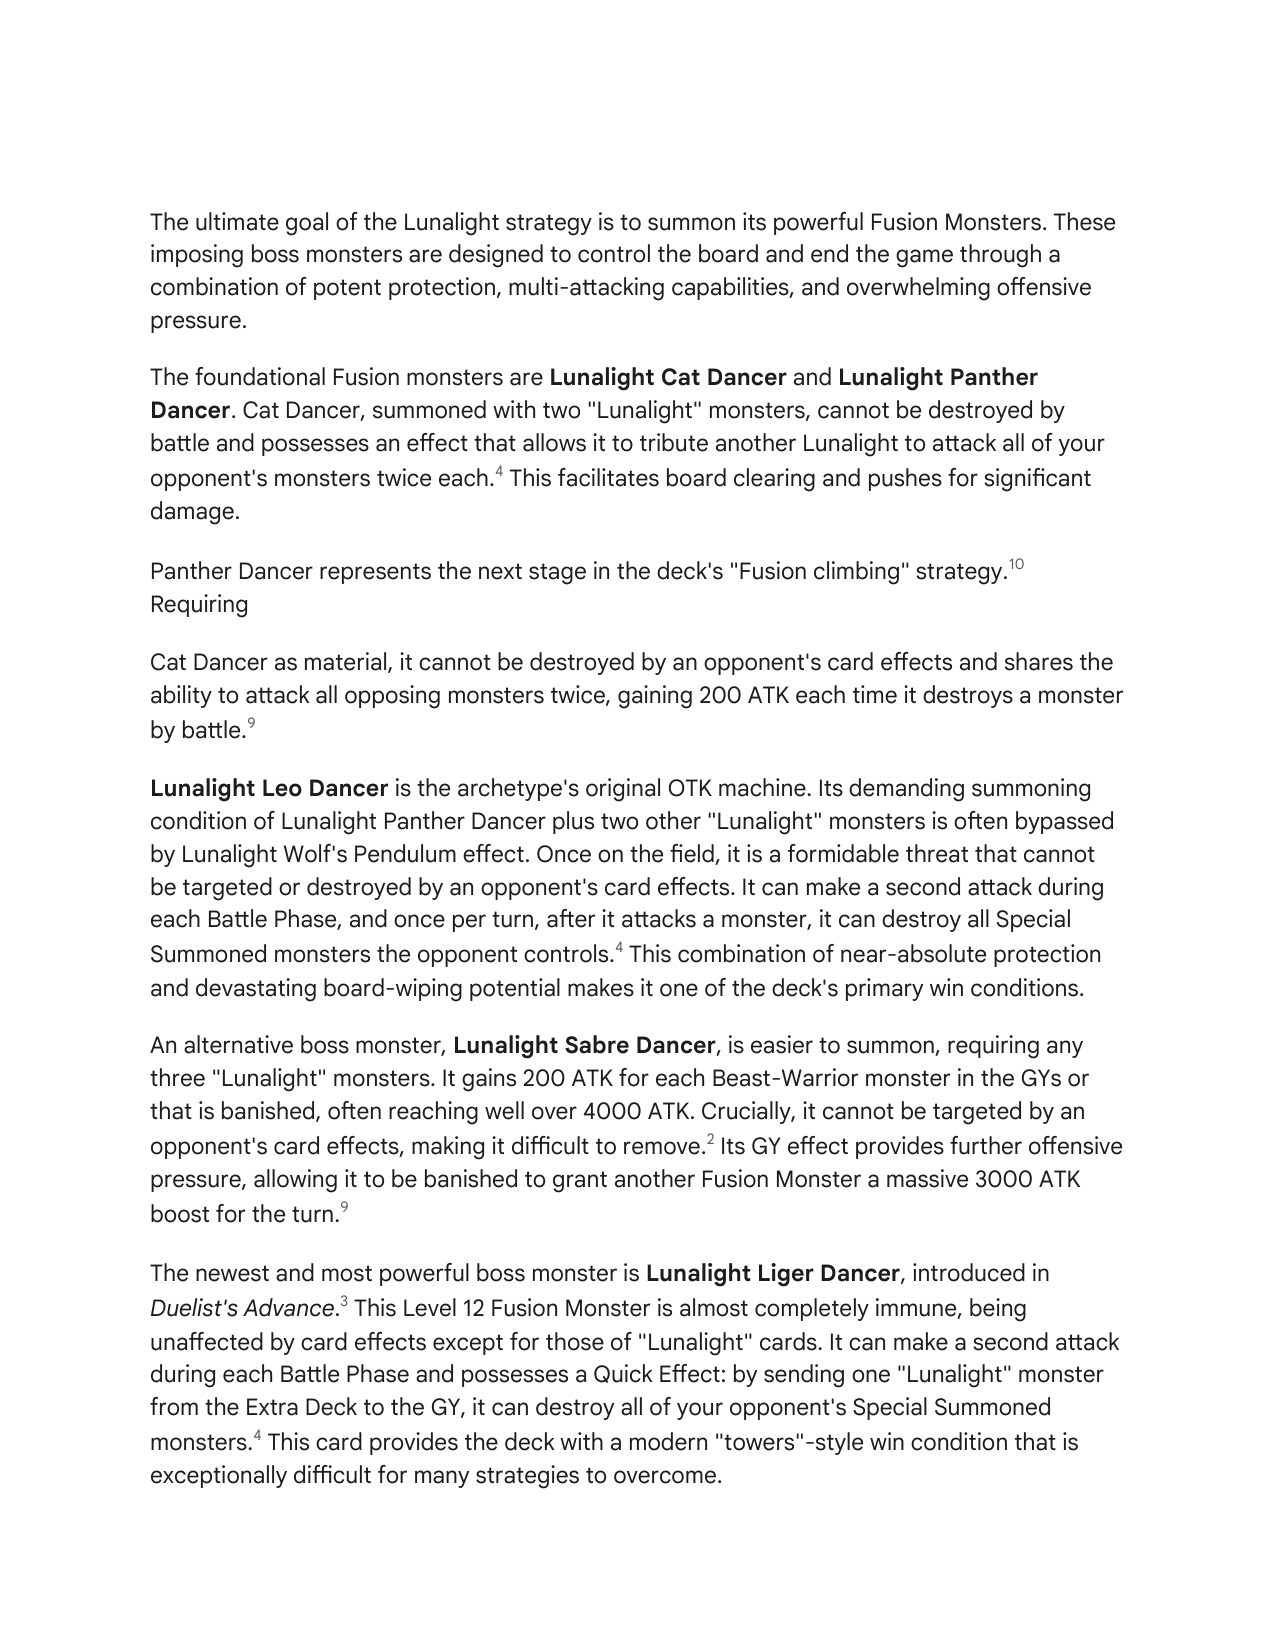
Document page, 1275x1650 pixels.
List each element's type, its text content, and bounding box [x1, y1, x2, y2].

text Panther Dancer represents the next stage in the deck's "Fusion climbing" strategy.10 Requiring [150, 555, 1125, 619]
text An alternative boss monster, Lunalight Sabre Dancer, is easier to summon, requiring any three "Lunalight" monsters. It gains 200 ATK for each Beast-Warrior monster in the GYs or that is banished, often reaching well over 4000 ATK. Crucially, it cannot be targeted by an opponent's card effects, making it difficult to remove.2 Its GY effect provides further offensive pressure, allowing it to be banished to grant another Fusion Monster a massive 3000 ATK boost for the turn.9 [150, 1032, 1125, 1230]
text The ultimate goal of the Lunalight strategy is to summon its powerful Fusion Monsters. These imposing boss monsters are designed to control the board and end the game through a combination of potent protection, multi-attacking capabilities, and overwhelming offensive pressure. [150, 208, 1125, 334]
text Cat Dancer as material, it cannot be destroyed by an opponent's card effects and shares the ability to attack all opposing monsters twice, gaining 200 ATK each time it destroys a monster by battle.9 [150, 648, 1125, 745]
text The newest and most powerful boss monster is Lunalight Liger Dancer, introduced in Duelist's Advance.3 This Level 12 Fusion Monster is almost completely immune, being unaffected by card effects except for those of "Lunalight" cards. It can make a second attack during each Battle Phase and possesses a Quick Effect: by sending one "Lunalight" monster from the Extra Deck to the GY, it can destroy all of your opponent's Special Summoned monsters.4 This card provides the deck with a modern "towers"-style win condition that is exceptionally difficult for many strategies to overcome. [150, 1259, 1125, 1490]
text Lunalight Leo Dancer is the archetype's original OTK machine. Its demanding summoning condition of Lunalight Panther Dancer plus two other "Lunalight" monsters is often bypassed by Lunalight Wolf's Pendulum effect. Once on the field, it is a formidable threat that cannot be targeted or destroyed by an opponent's card effects. It can make a second attack during each Battle Phase, and once per turn, after it attacks a monster, it can destroy all Special Summoned monsters the opponent controls.4 This combination of near-absolute protection and devastating board-wiping potential makes it one of the deck's primary win conditions. [150, 775, 1125, 1003]
text The foundational Fusion monsters are Lunalight Cat Dancer and Lunalight Panther Dancer. Cat Dancer, summoned with two "Lunalight" monsters, cannot be destroyed by battle and possesses an effect that allows it to tribute another Lunalight to attack all of your opponent's monsters twice each.4 This facilitates board clearing and pushes for significant damage. [150, 363, 1125, 526]
